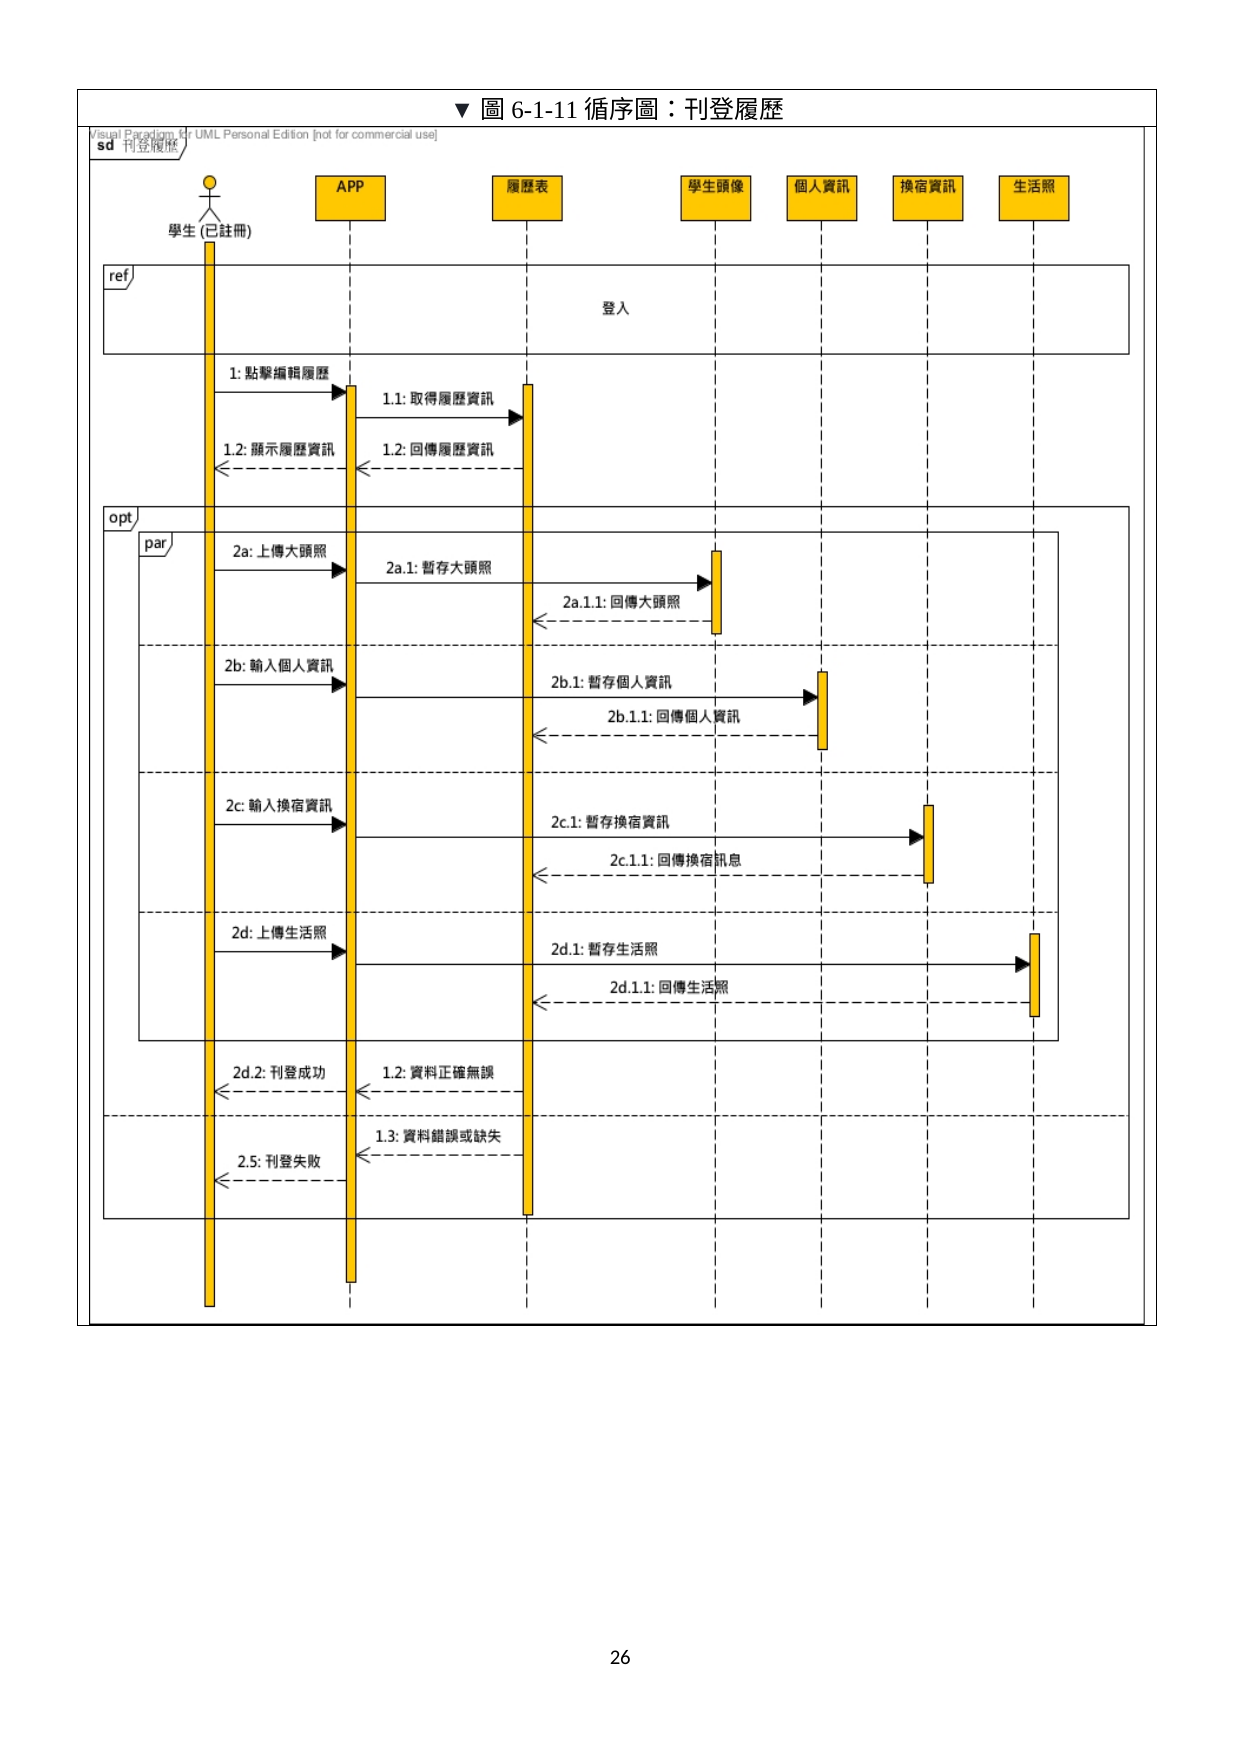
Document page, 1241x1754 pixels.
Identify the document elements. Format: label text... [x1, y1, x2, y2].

picture [89, 127, 1145, 1325]
table_header ▼ 圖 6-1-11 循序圖：刊登履歷 [78, 90, 1156, 126]
table_cell [78, 127, 89, 1324]
table_cell [1145, 127, 1156, 1324]
